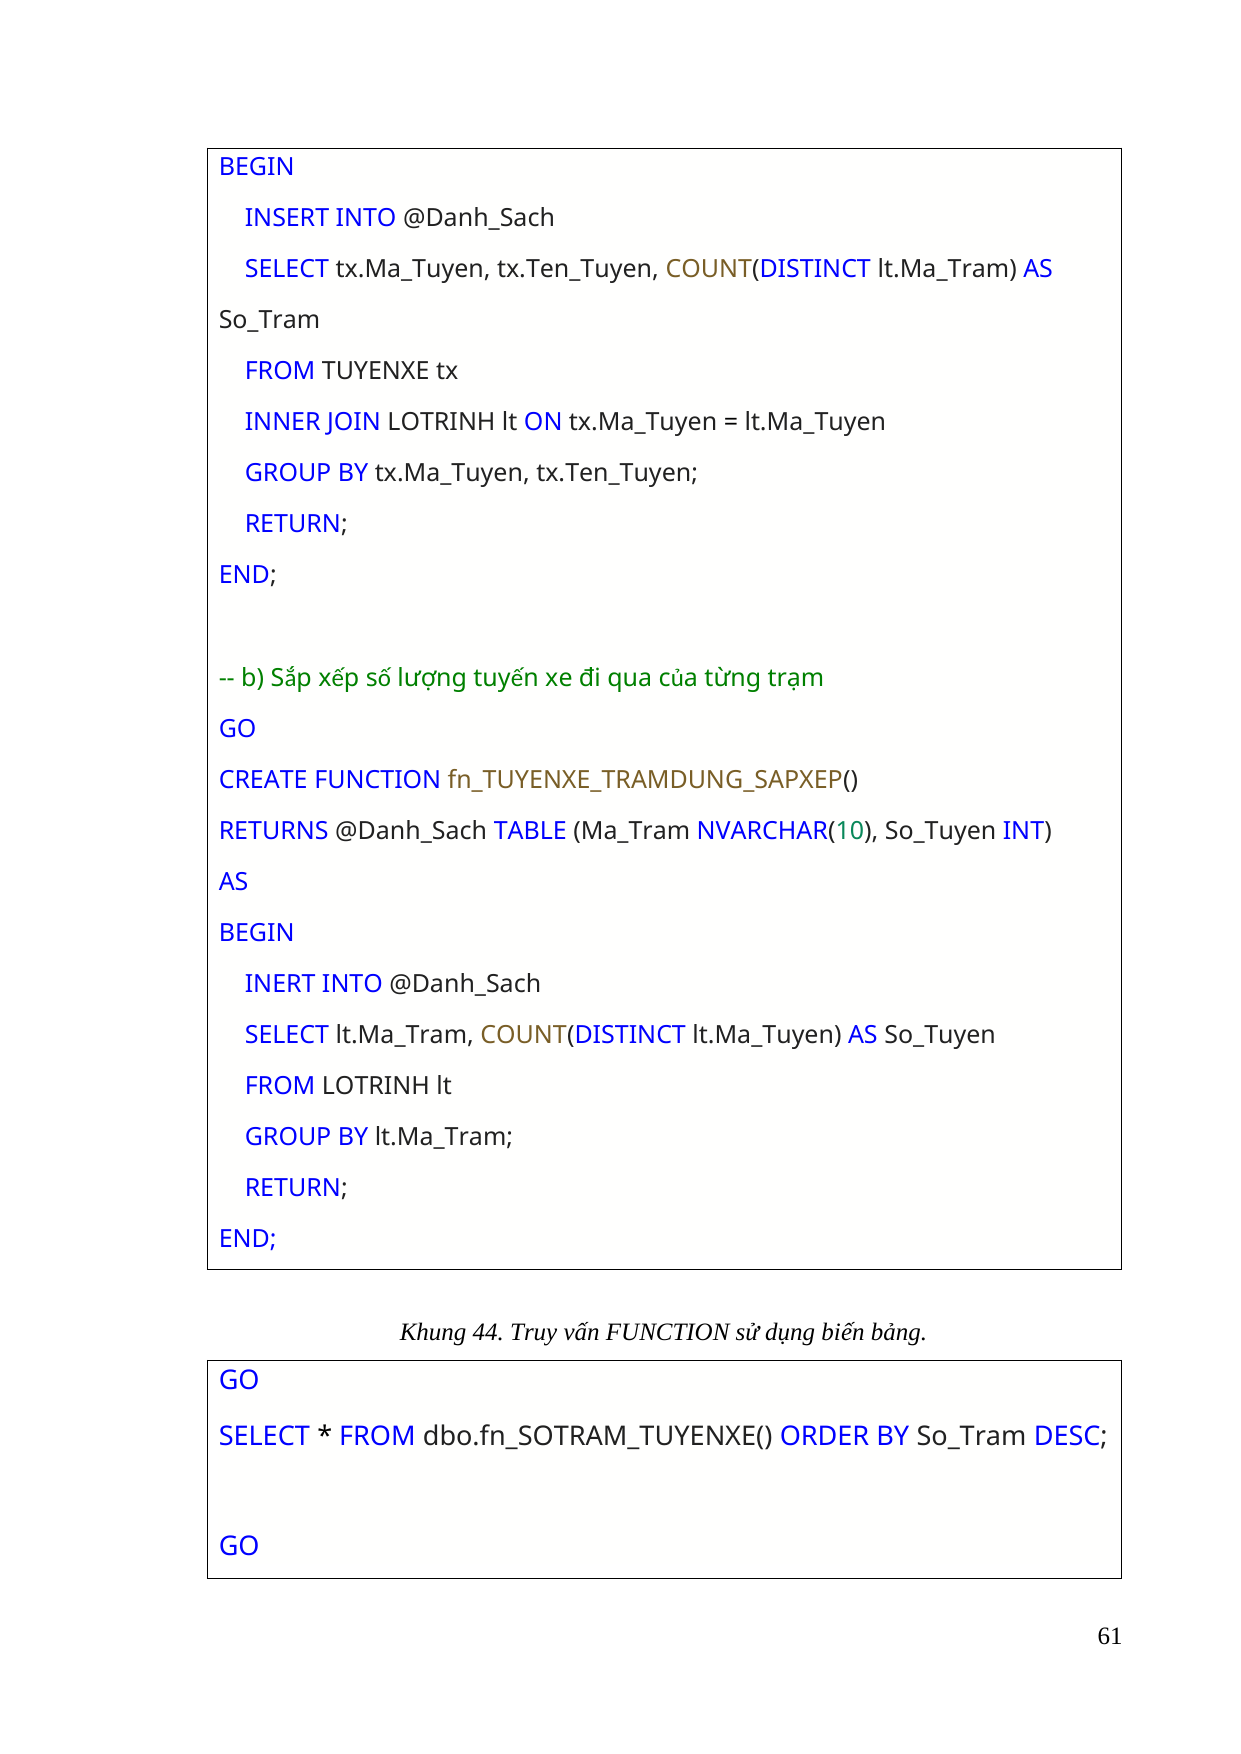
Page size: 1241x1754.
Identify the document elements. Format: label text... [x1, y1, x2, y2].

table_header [208, 149, 1121, 1269]
text Khung 44. Truy vấn FUNCTION sử dụng biến bảng. [207, 1317, 1122, 1345]
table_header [208, 1361, 1121, 1578]
